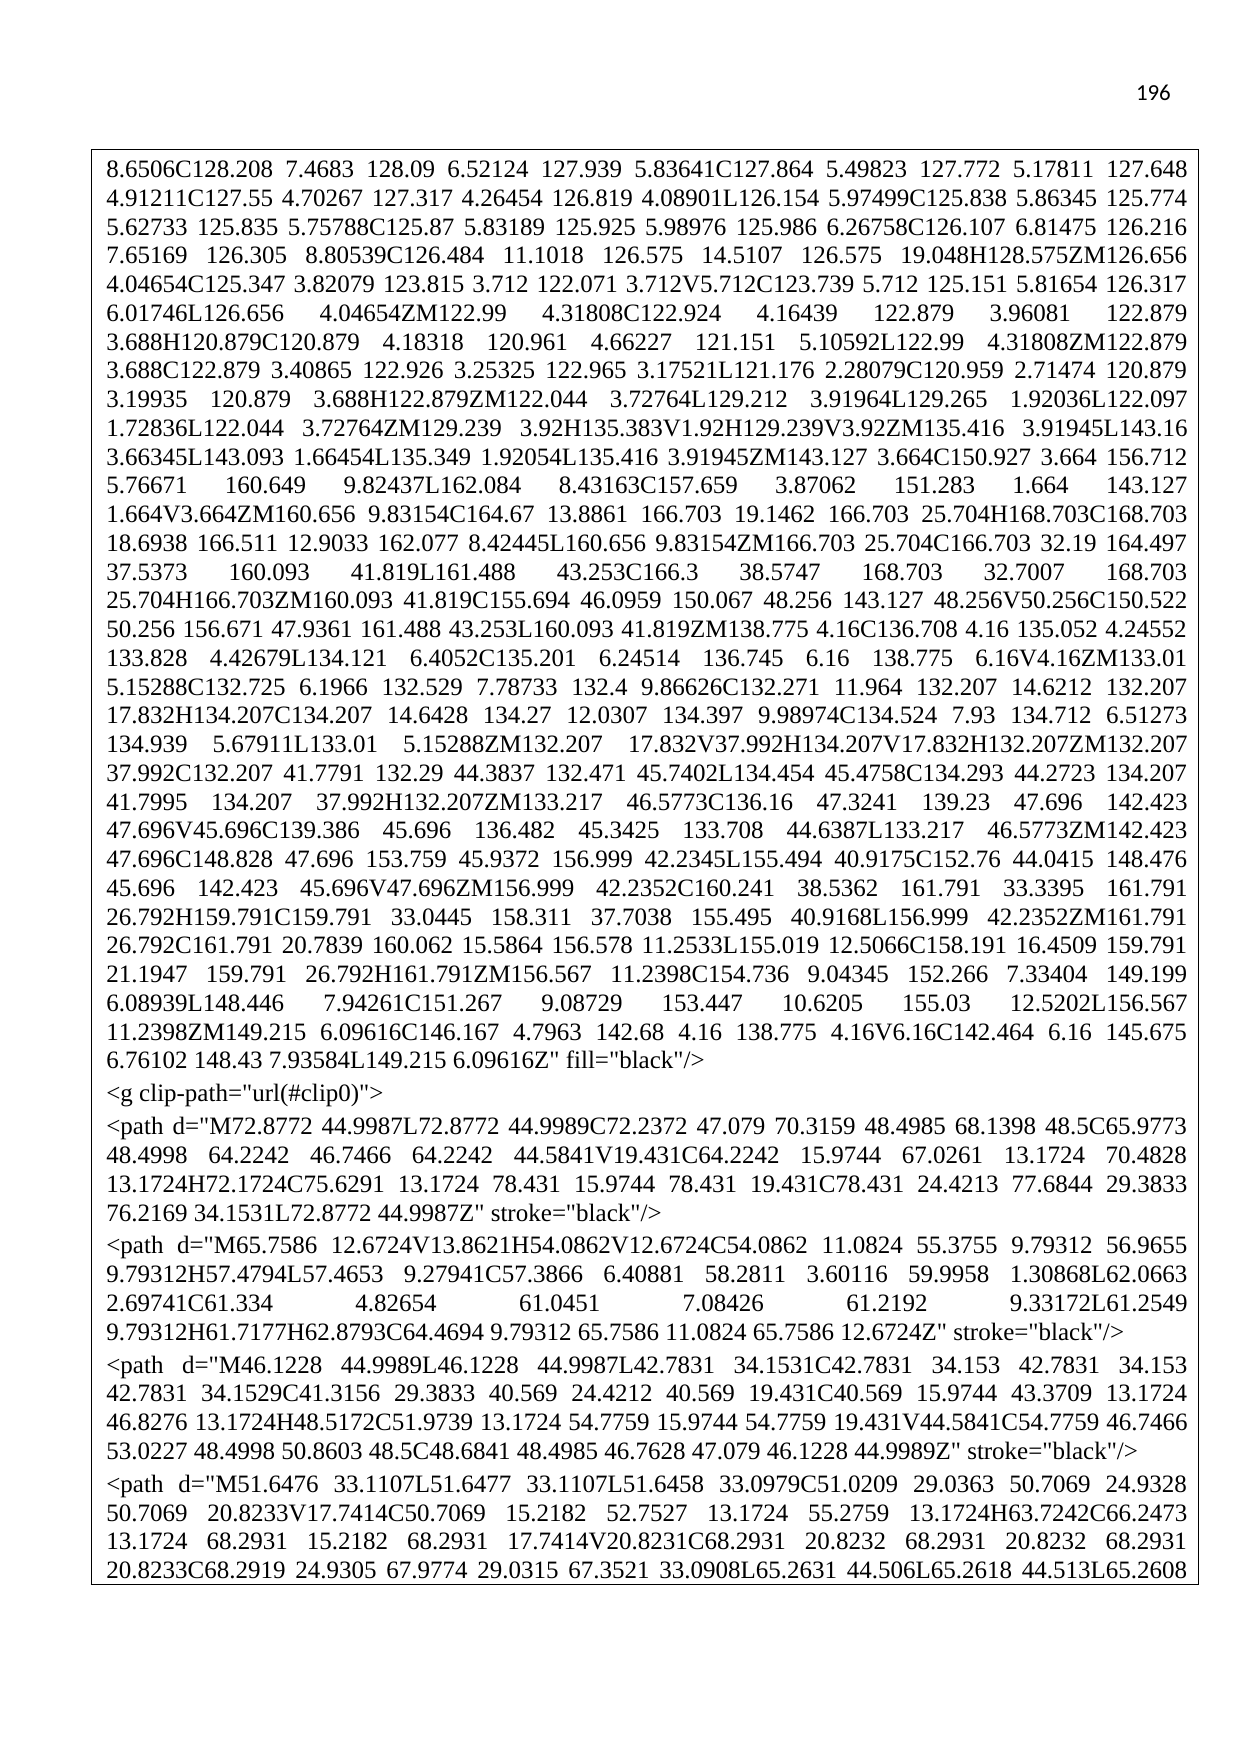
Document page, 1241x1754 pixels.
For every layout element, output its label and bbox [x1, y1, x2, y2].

table_header [92, 150, 1198, 1584]
